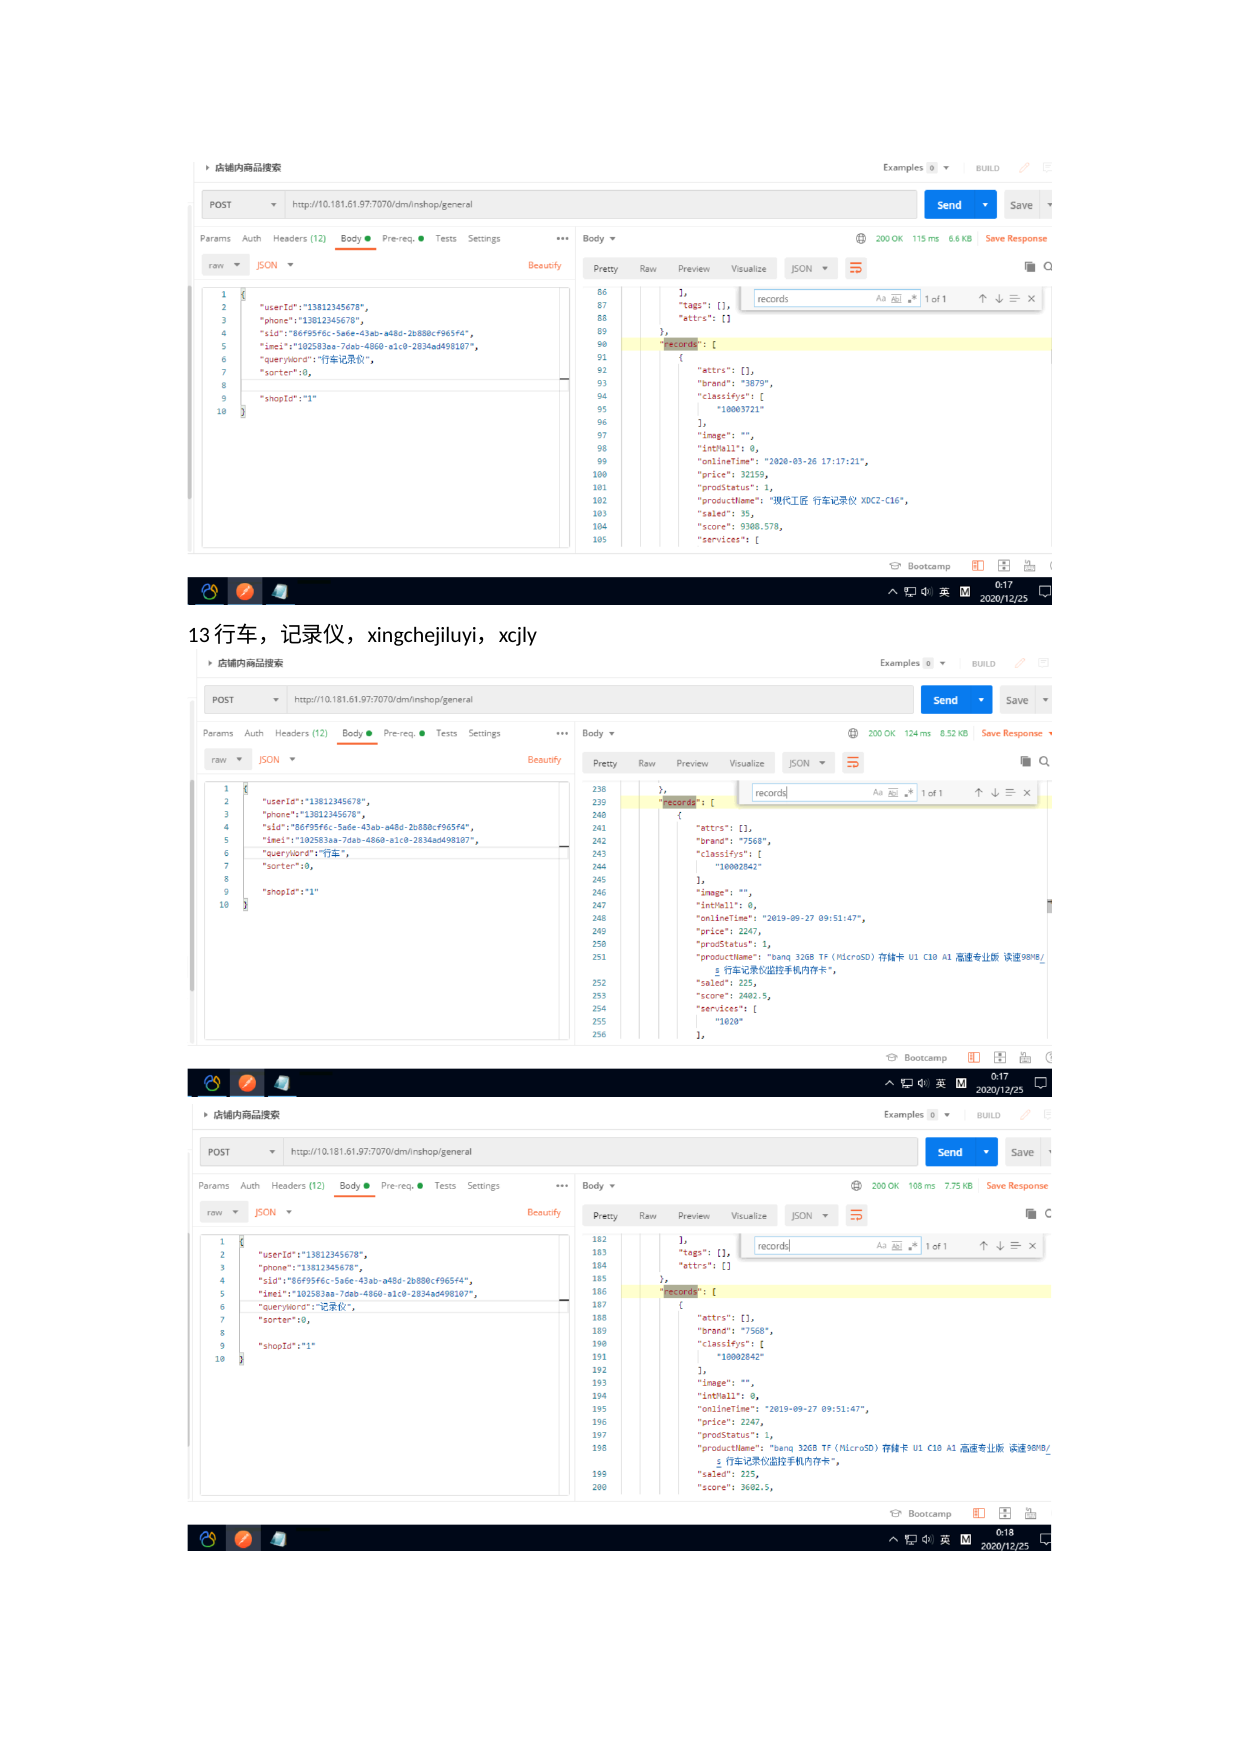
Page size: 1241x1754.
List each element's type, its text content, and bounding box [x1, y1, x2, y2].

text 13行车，记录仪，xingchejiluyi，xcjly [187, 617, 1053, 649]
picture [187, 1104, 1052, 1551]
picture [187, 162, 1052, 605]
picture [187, 649, 1052, 1097]
